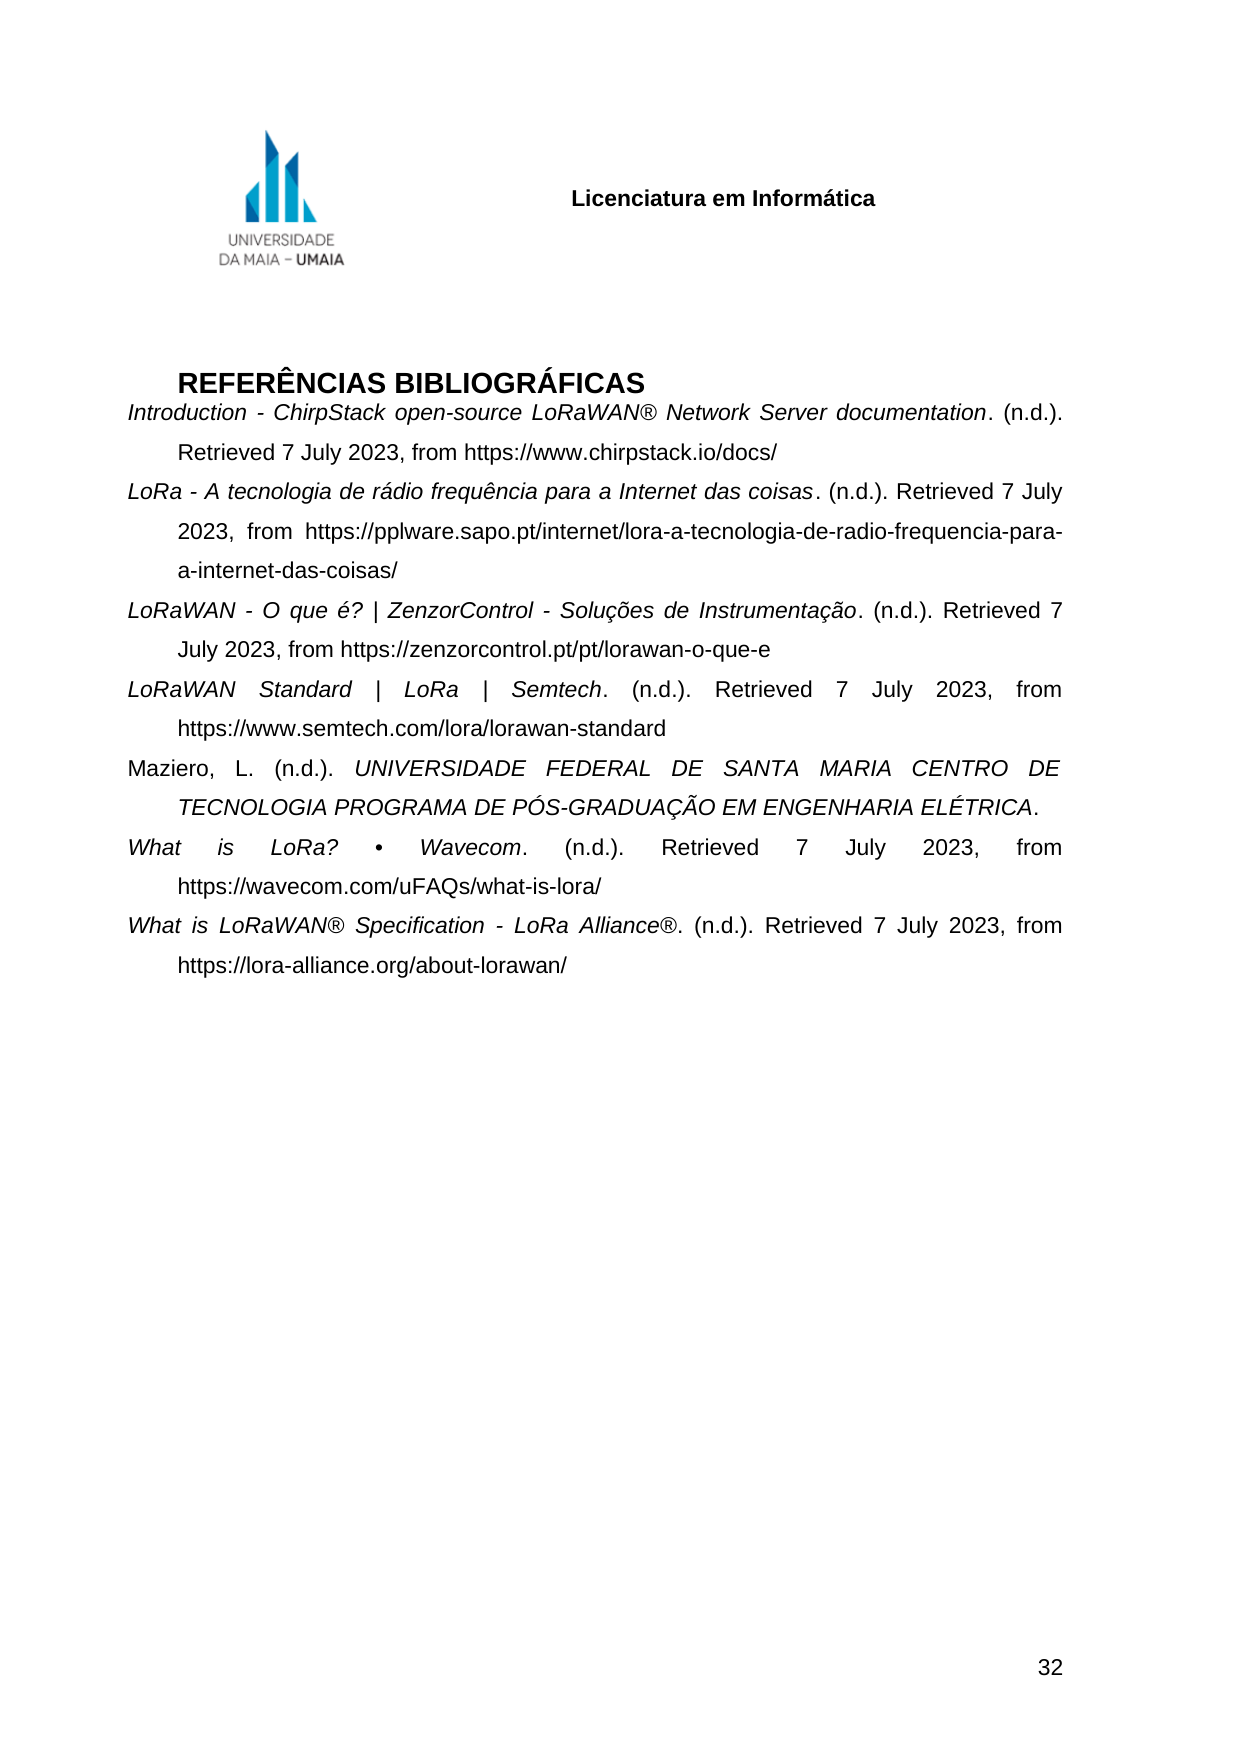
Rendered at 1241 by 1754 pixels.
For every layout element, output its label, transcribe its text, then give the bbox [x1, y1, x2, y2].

text What is LoRaWAN® Specification - LoRa Alliance®. (n.d.). Retrieved 7 July 2023, from https://lora-alliance.org/about-lorawan/ [127, 912, 1063, 978]
text Maziero, L. (n.d.). UNIVERSIDADE FEDERAL DE SANTA MARIA CENTRO DE TECNOLOGIA PROGRAMA DE PÓS-GRADUAÇÃO EM ENGENHARIA ELÉTRICA. [127, 754, 1063, 820]
subtitle REFERÊNCIAS BIBLIOGRÁFICAS [177, 366, 1063, 399]
text LoRa - A tecnologia de rádio frequência para a Internet das coisas. (n.d.). Retrieved 7 July 2023, from https://pplware.sapo.pt/internet/lora-a-tecnologia-de-radio-frequencia-para-a-internet-das-coisas/ [127, 478, 1063, 583]
text LoRaWAN Standard | LoRa | Semtech. (n.d.). Retrieved 7 July 2023, from https://www.semtech.com/lora/lorawan-standard [127, 676, 1063, 741]
text LoRaWAN - O que é? | ZenzorControl - Soluções de Instrumentação. (n.d.). Retrieved 7 July 2023, from https://zenzorcontrol.pt/pt/lorawan-o-que-e [127, 597, 1063, 662]
picture [188, 106, 373, 291]
text Introduction - ChirpStack open-source LoRaWAN® Network Server documentation. (n.d.). Retrieved 7 July 2023, from https://www.chirpstack.io/docs/ [127, 399, 1063, 465]
text What is LoRa? • Wavecom. (n.d.). Retrieved 7 July 2023, from https://wavecom.com/uFAQs/what-is-lora/ [127, 833, 1063, 899]
